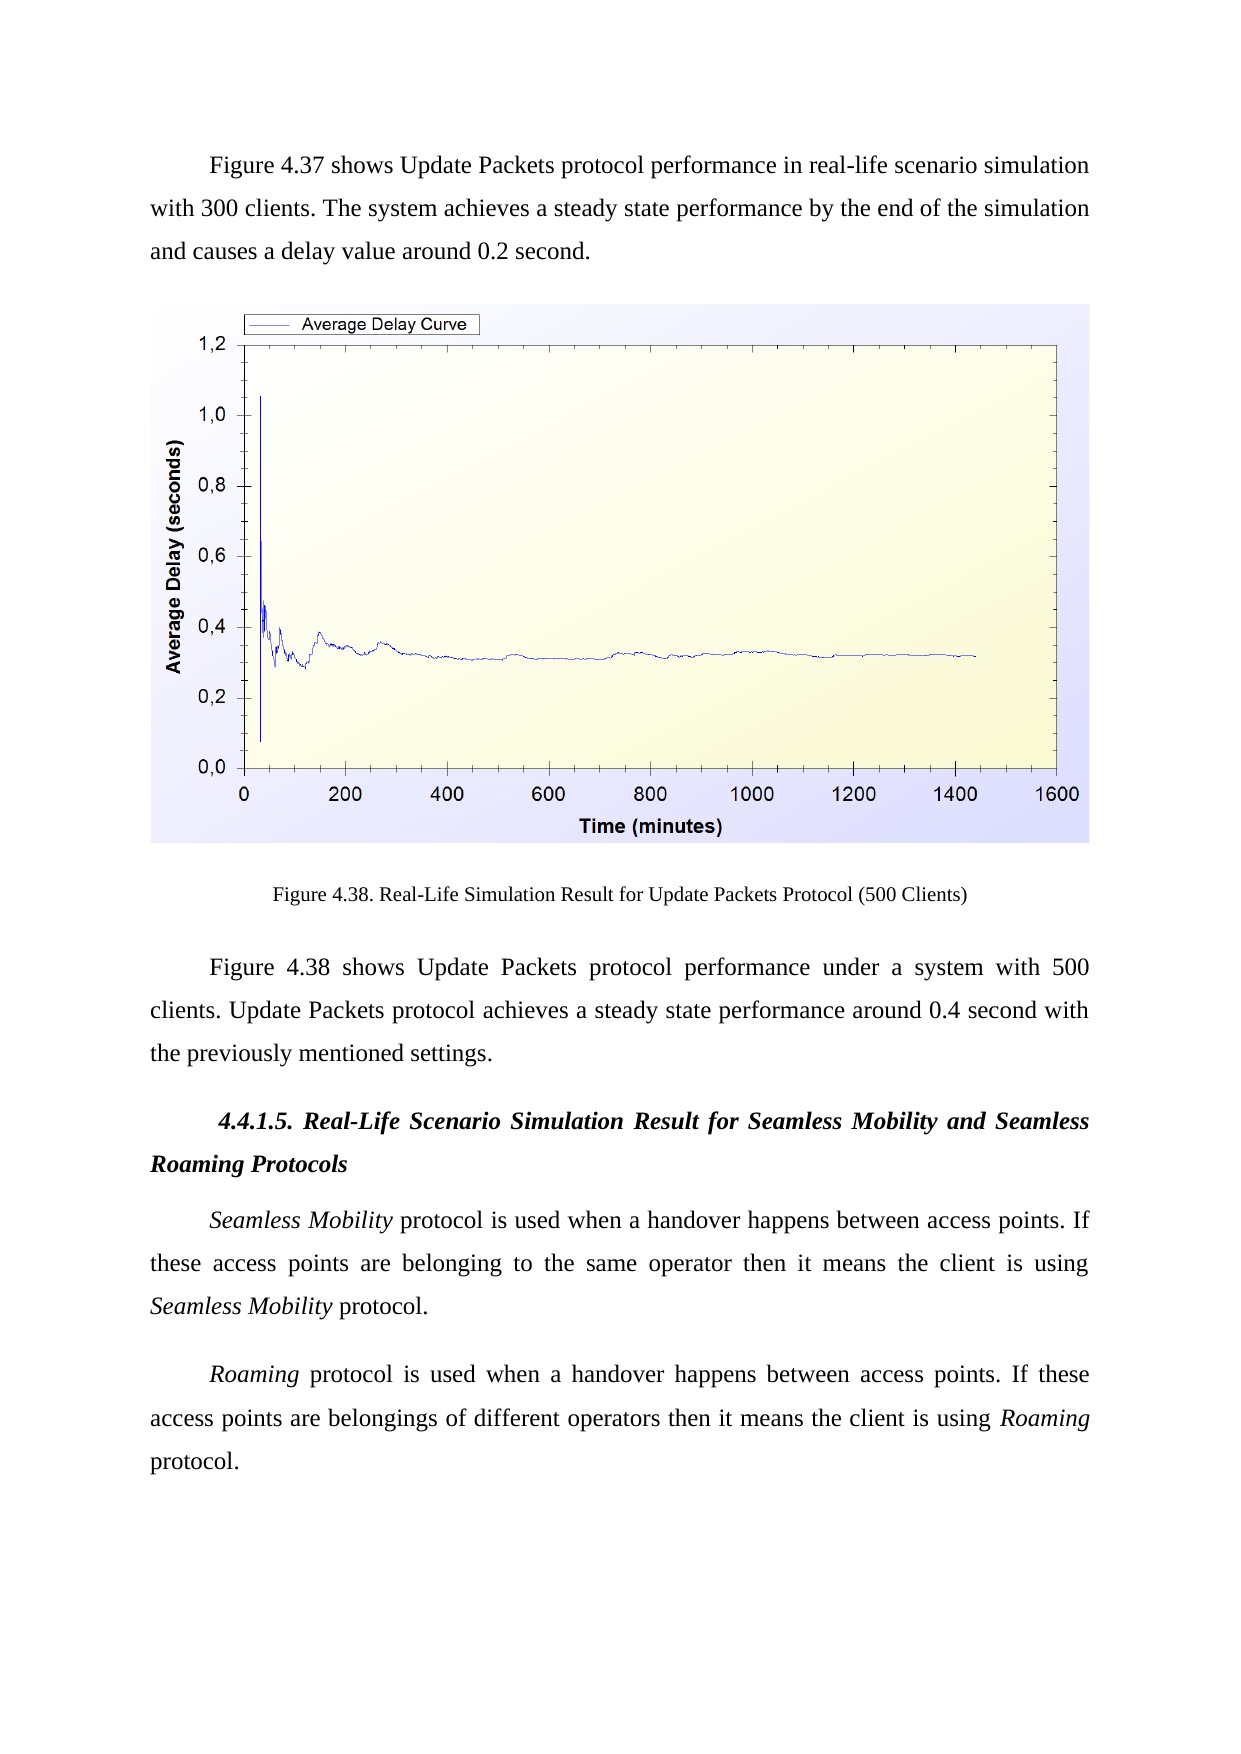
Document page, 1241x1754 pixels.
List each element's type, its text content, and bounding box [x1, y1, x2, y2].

text Roaming protocol is used when a handover happens between access points. If these access points are belongings of different operators then it means the client is using Roaming protocol. [150, 1359, 1090, 1474]
subtitle 4.4.1.5. Real-Life Scenario Simulation Result for Seamless Mobility and Seamless Roaming Protocols [150, 1106, 1090, 1178]
picture [151, 304, 1090, 843]
text Seamless Mobility protocol is used when a handover happens between access points. If these access points are belonging to the same operator then it means the client is using Seamless Mobility protocol. [150, 1205, 1090, 1320]
